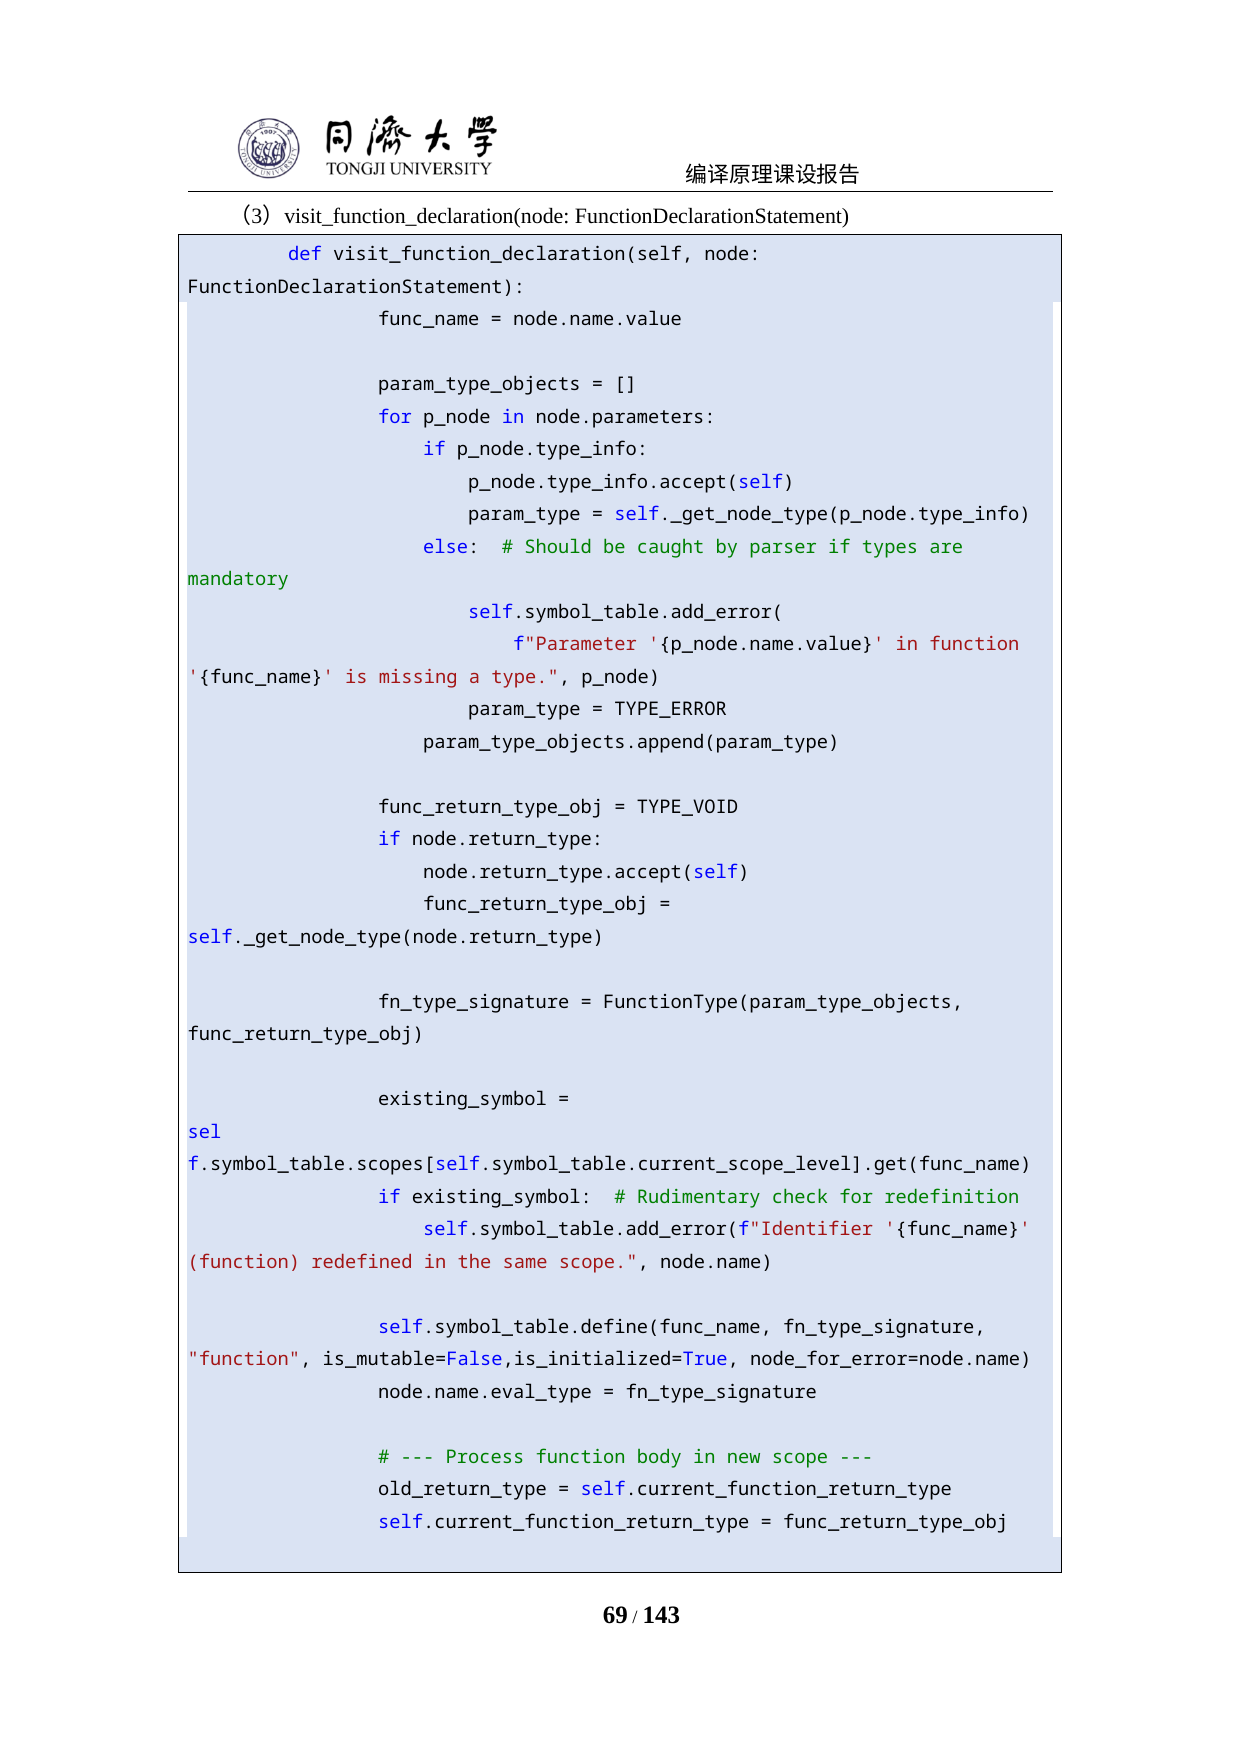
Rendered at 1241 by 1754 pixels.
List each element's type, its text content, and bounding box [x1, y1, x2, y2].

text old_return_type = self.current_function_return_type [187, 1472, 1053, 1504]
text f"Parameter '{p_node.name.value}' in function '{func_name}' is missing a type.", p_node) [187, 627, 1053, 692]
text func_return_type_obj = TYPE_VOID [187, 789, 1053, 822]
text fn_type_signature = FunctionType(param_type_objects, func_return_type_obj) [187, 984, 1053, 1049]
text self.current_function_return_type = func_return_type_obj [187, 1504, 1053, 1534]
text self.symbol_table.add_error(f"Identifier '{func_name}' (function) redefined in the same scope.", node.name) [187, 1212, 1053, 1277]
text node.name.eval_type = fn_type_signature [187, 1374, 1053, 1407]
text if existing_symbol: # Rudimentary check for redefinition [187, 1179, 1053, 1212]
text param_type = self._get_node_type(p_node.type_info) [187, 497, 1053, 529]
text for p_node in node.parameters: [187, 399, 1053, 432]
text self.symbol_table.define(func_name, fn_type_signature, "function", is_mutable=False,is_initialized=True, node_for_error=node.name) [187, 1309, 1053, 1374]
text func_name = node.name.value [187, 302, 1053, 334]
text # --- Process function body in new scope --- [187, 1439, 1053, 1472]
text self.symbol_table.add_error( [187, 594, 1053, 627]
text param_type = TYPE_ERROR [187, 692, 1053, 724]
text func_return_type_obj = self._get_node_type(node.return_type) [187, 887, 1053, 952]
subtitle visit_function_declaration(node: FunctionDeclarationStatement) [187, 197, 1053, 230]
text existing_symbol = self.symbol_table.scopes[self.symbol_table.current_scope_level].get(func_name) [187, 1082, 1053, 1179]
text param_type_objects.append(param_type) [187, 724, 1053, 757]
text p_node.type_info.accept(self) [187, 464, 1053, 497]
text def visit_function_declaration(self, node: FunctionDeclarationStatement): [179, 235, 1061, 302]
text node.return_type.accept(self) [187, 854, 1053, 887]
text if p_node.type_info: [187, 432, 1053, 464]
text param_type_objects = [] [187, 367, 1053, 399]
picture [231, 110, 503, 183]
text if node.return_type: [187, 822, 1053, 854]
text else: # Should be caught by parser if types are mandatory [187, 529, 1053, 594]
